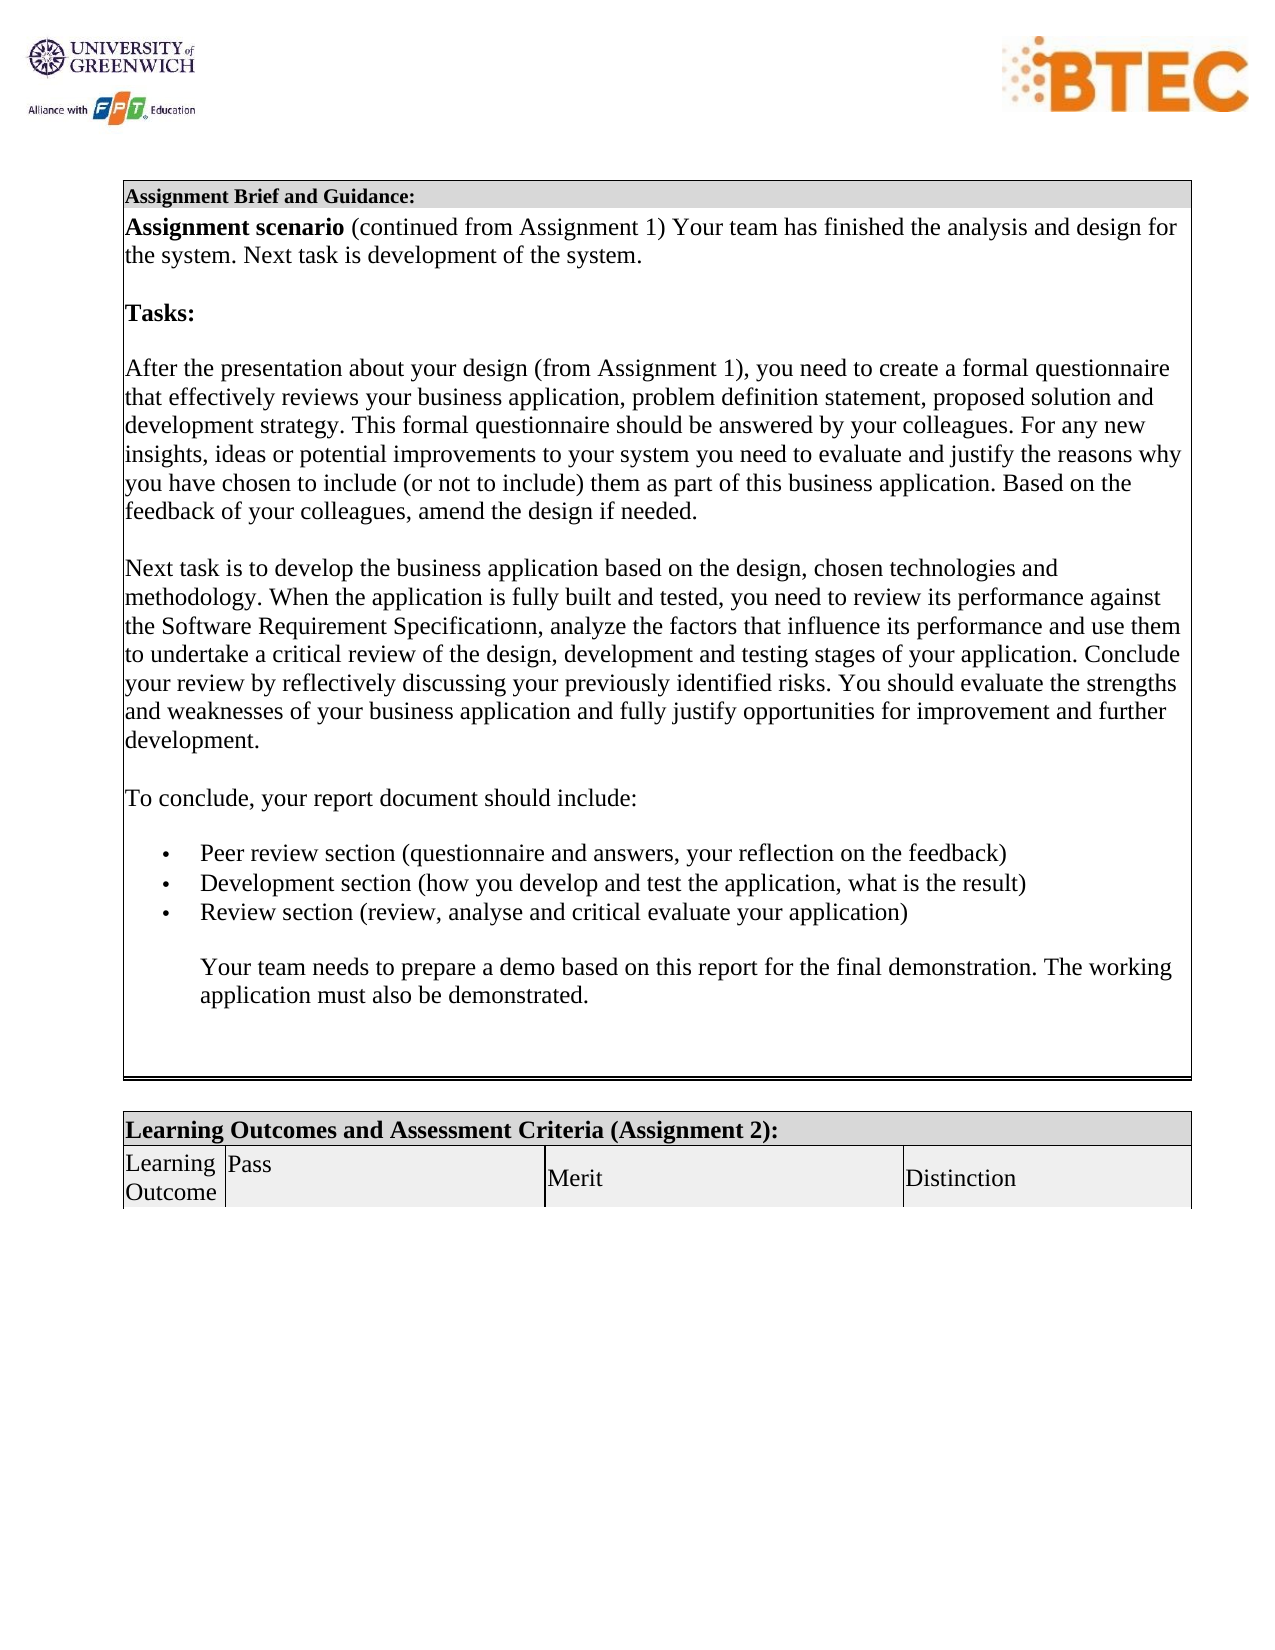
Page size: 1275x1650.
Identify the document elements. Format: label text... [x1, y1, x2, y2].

table_cell Distinction [904, 1146, 1191, 1207]
table_cell Merit [546, 1146, 903, 1207]
table_cell Pass [226, 1146, 544, 1207]
table_header Learning Outcomes and Assessment Criteria (Assignment 2): [124, 1112, 1191, 1145]
picture [14, 25, 207, 136]
table_header Assignment Brief and Guidance: [124, 181, 1191, 208]
table_cell Learning Outcome [124, 1146, 225, 1207]
table_cell Assignment scenario (continued from Assignment 1) Your team has finished the analysis and design for the system. Next task is development of the system. Tasks: After the presentation about your design (from Assignment 1), you need to create a formal questionnaire that effectively reviews your business application, problem definition statement, proposed solution and development strategy. This formal questionnaire should be answered by your colleagues. For any new insights, ideas or potential improvements to your system you need to evaluate and justify the reasons why you have chosen to include (or not to include) them as part of this business application. Based on the feedback of your colleagues, amend the design if needed. Next task is to develop the business application based on the design, chosen technologies and methodology. When the application is fully built and tested, you need to review its performance against the Software Requirement Specificationn, analyze the factors that influence its performance and use them to undertake a critical review of the design, development and testing stages of your application. Conclude your review by reflectively discussing your previously identified risks. You should evaluate the strengths and weaknesses of your business application and fully justify opportunities for improvement and further development. To conclude, your report document should include: Peer review section (questionnaire and answers, your reflection on the feedback) Development section (how you develop and test the application, what is the result) Review section (review, analyse and critical evaluate your application) Your team needs to prepare a demo based on this report for the final demonstration. The working application must also be demonstrated. [124, 210, 1191, 1076]
picture [1001, 36, 1249, 112]
